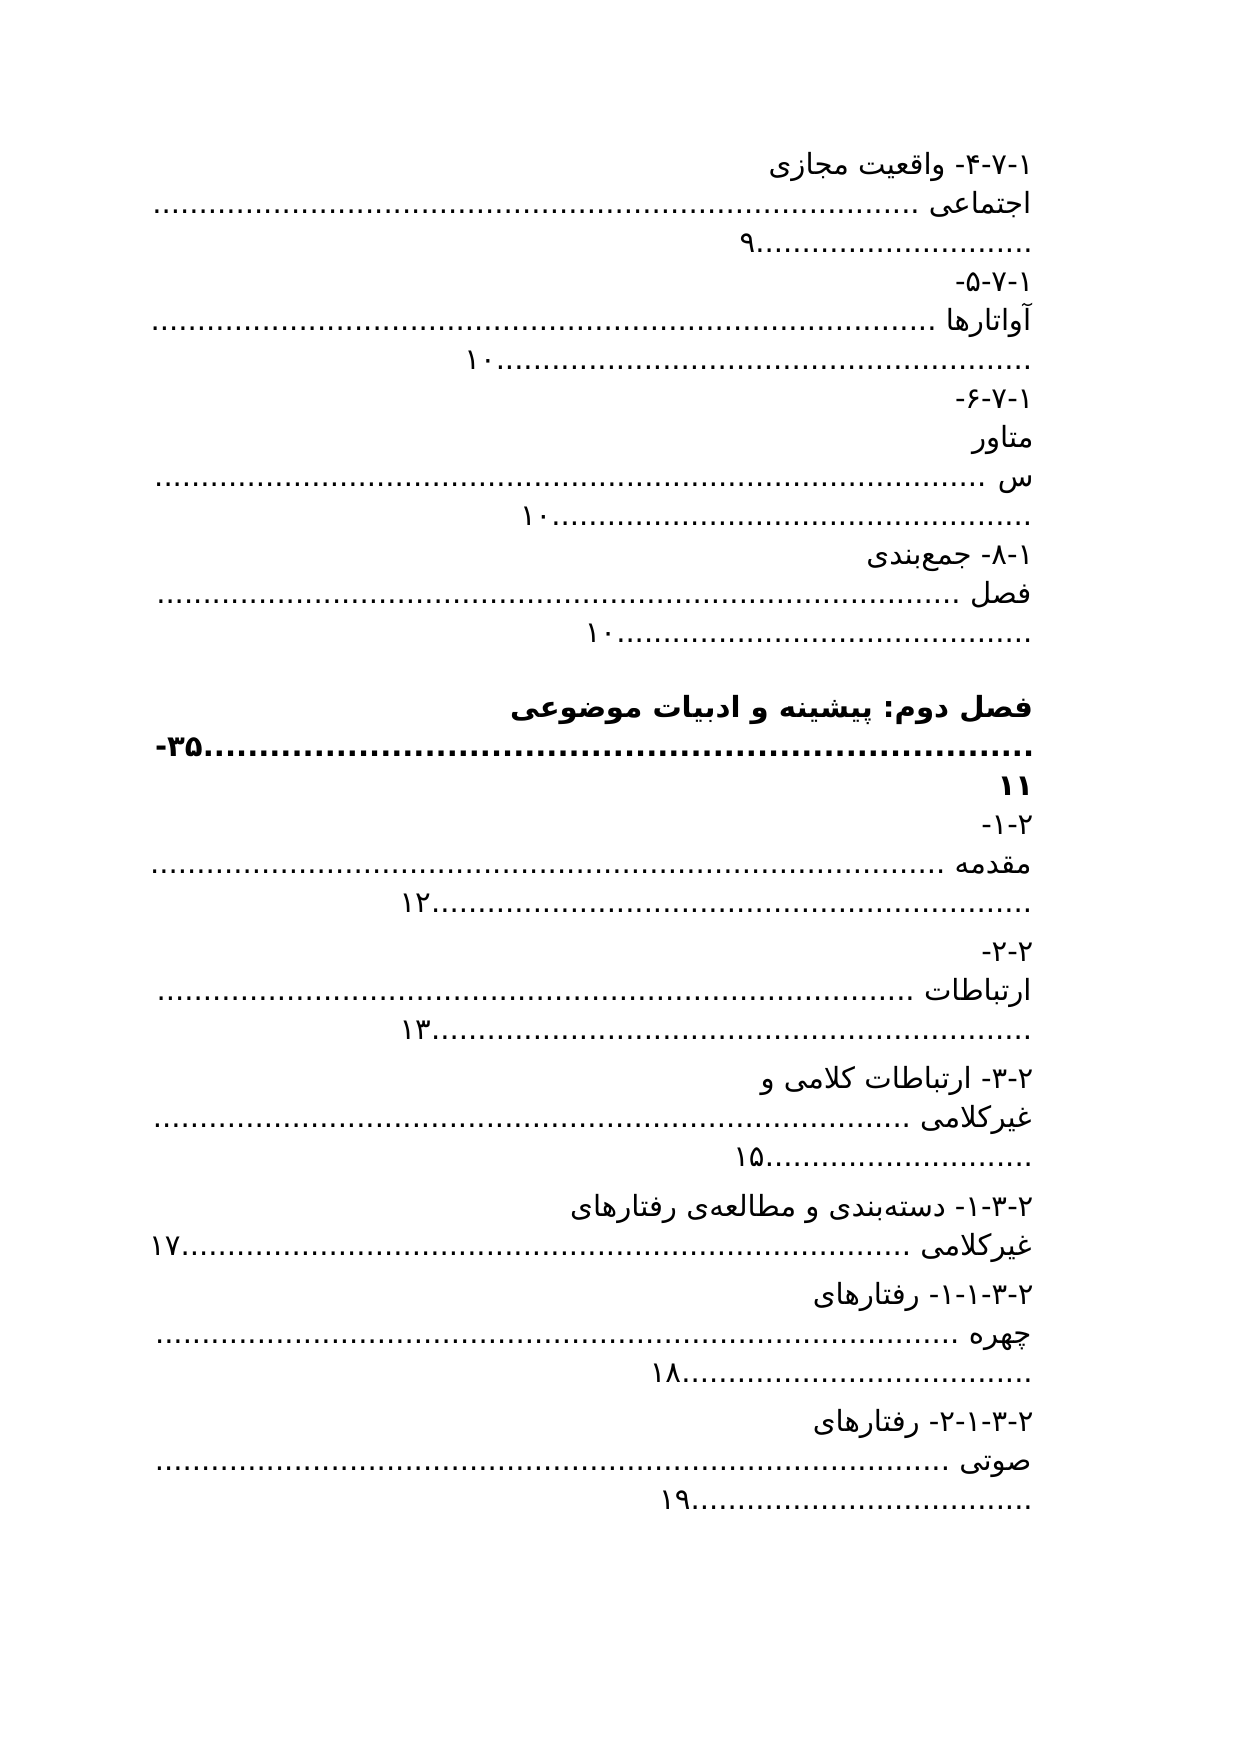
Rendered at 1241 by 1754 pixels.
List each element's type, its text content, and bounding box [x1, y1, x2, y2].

text ۱-۱-۳-۲- رفتارهای چهره .............................................................................................................................۱۸ [148, 1277, 1033, 1389]
text ۴-۷-۱- واقعیت مجازی اجتماعی .................................................................................................................۹ [148, 148, 1033, 259]
text ۲-۲- ارتباطات ...................................................................................................................................................۱۳ [148, 934, 1033, 1046]
text فصل دوم: پیشینه و ادبیات موضوعی ...........................................................................۳۵-۱۱ [148, 690, 1033, 802]
text ۱-۳-۲- دسته‌بندی و مطالعه‌ی رفتارهای غیرکلامی ...............................................................................۱۷ [148, 1189, 1033, 1262]
text ۵-۷-۱- آواتارها ...............................................................................................................................................۱۰ [148, 264, 1033, 376]
text ۱-۲- مقدمه .......................................................................................................................................................۱۲ [148, 807, 1033, 919]
text ۶-۷-۱- متاورس ..............................................................................................................................................۱۰ [148, 381, 1033, 532]
text ۲-۱-۳-۲- رفتارهای صوتی ...........................................................................................................................۱۹ [148, 1404, 1033, 1516]
text ۸-۱- جمع‌بندی فصل ....................................................................................................................................۱۰ [148, 537, 1033, 649]
text ۳-۲- ارتباطات کلامی و غیرکلامی ...............................................................................................................۱۵ [148, 1062, 1033, 1173]
